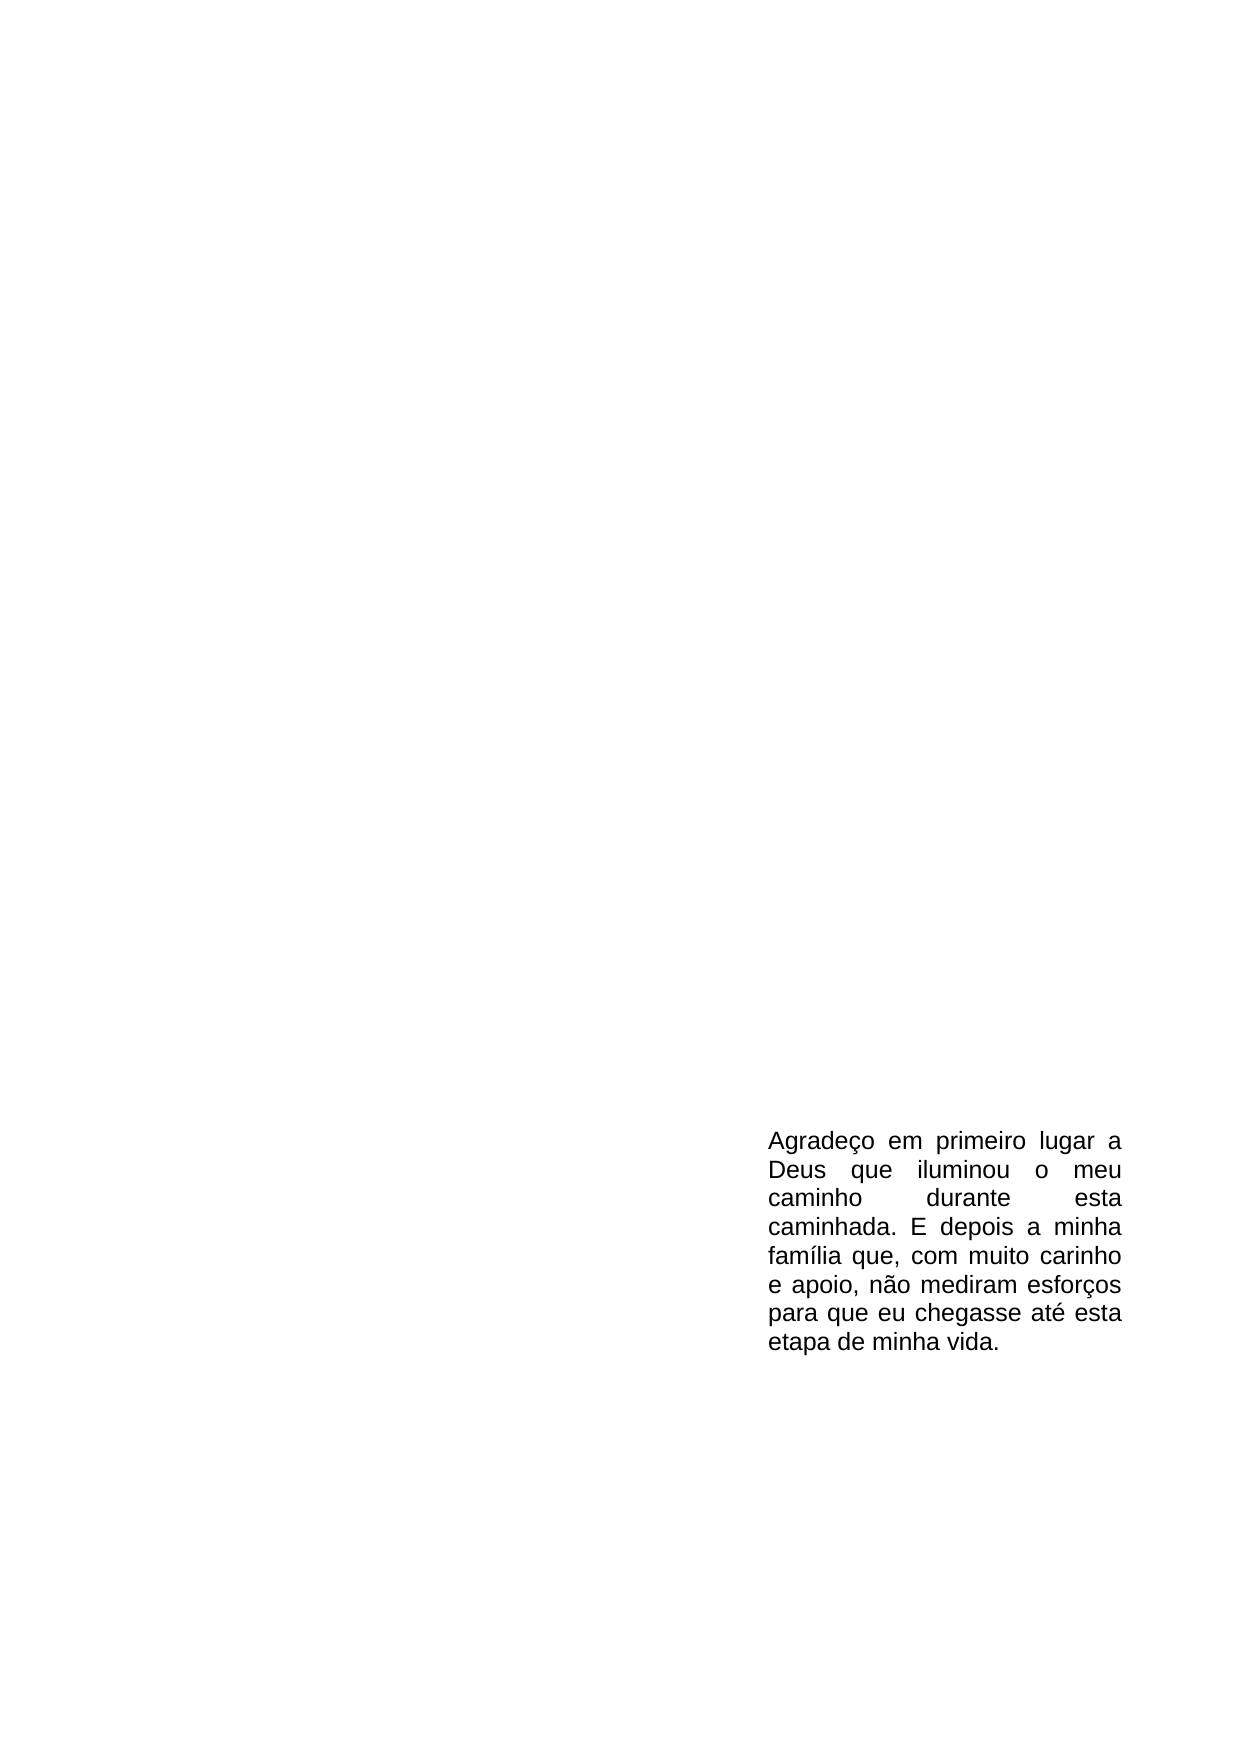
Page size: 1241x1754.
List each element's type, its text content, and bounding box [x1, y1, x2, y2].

text Agradeço em primeiro lugar а Deus que iluminou о meu caminho durante esta caminhada. E depois a minha família que, com muito carinho е apoio, não mediram esforços para que eu chegasse até esta etapa dе minha vida. [768, 1126, 1122, 1356]
